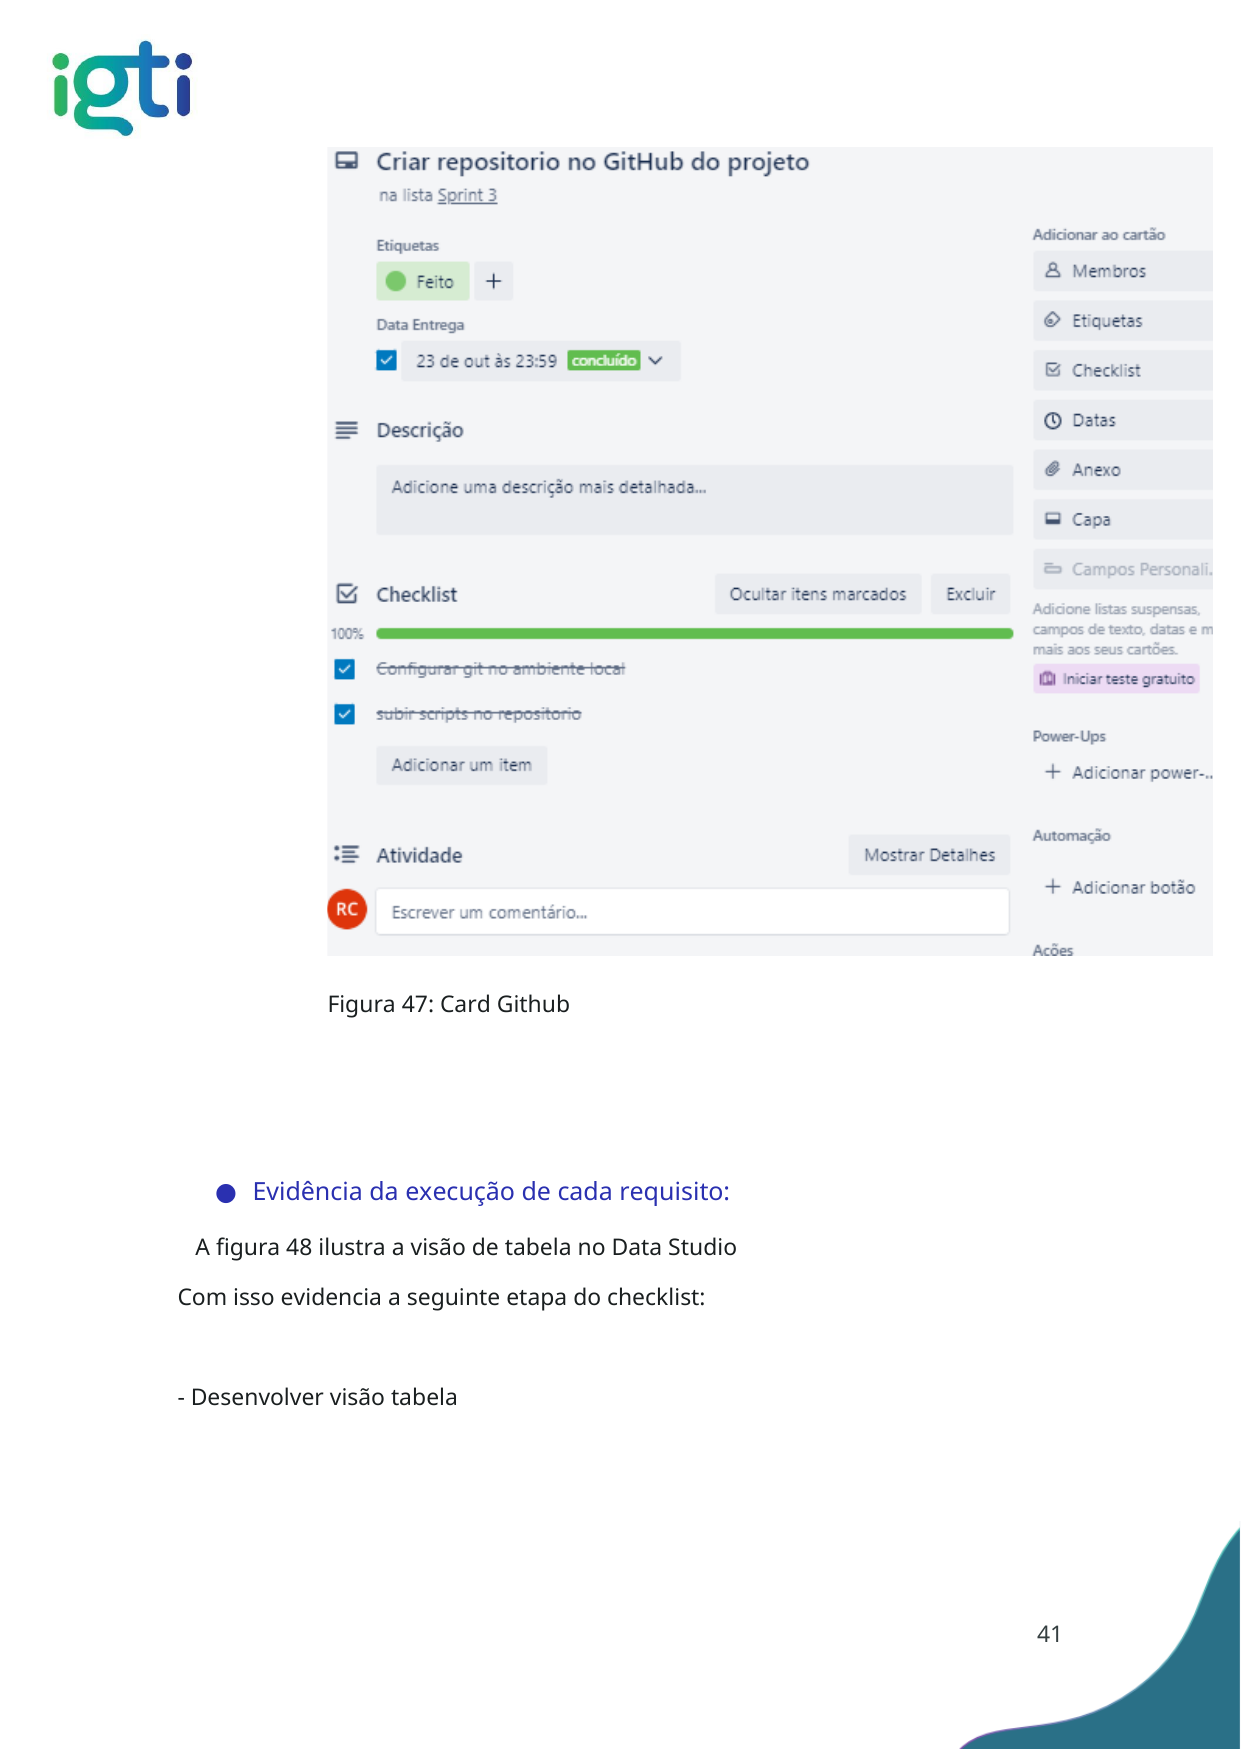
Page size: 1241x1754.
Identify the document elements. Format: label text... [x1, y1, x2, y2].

text Figura 47: Card Github [252, 988, 1063, 1019]
text - Desenvolver visão tabela [177, 1379, 1063, 1412]
picture [37, 34, 205, 141]
picture [327, 147, 1213, 956]
picture [955, 1521, 1241, 1749]
text A figura 48 ilustra a visão de tabela no Data Studio [177, 1229, 1063, 1262]
text Com isso evidencia a seguinte etapa do checklist: [177, 1279, 1063, 1312]
subtitle Evidência da execução de cada requisito: [215, 1173, 1063, 1208]
